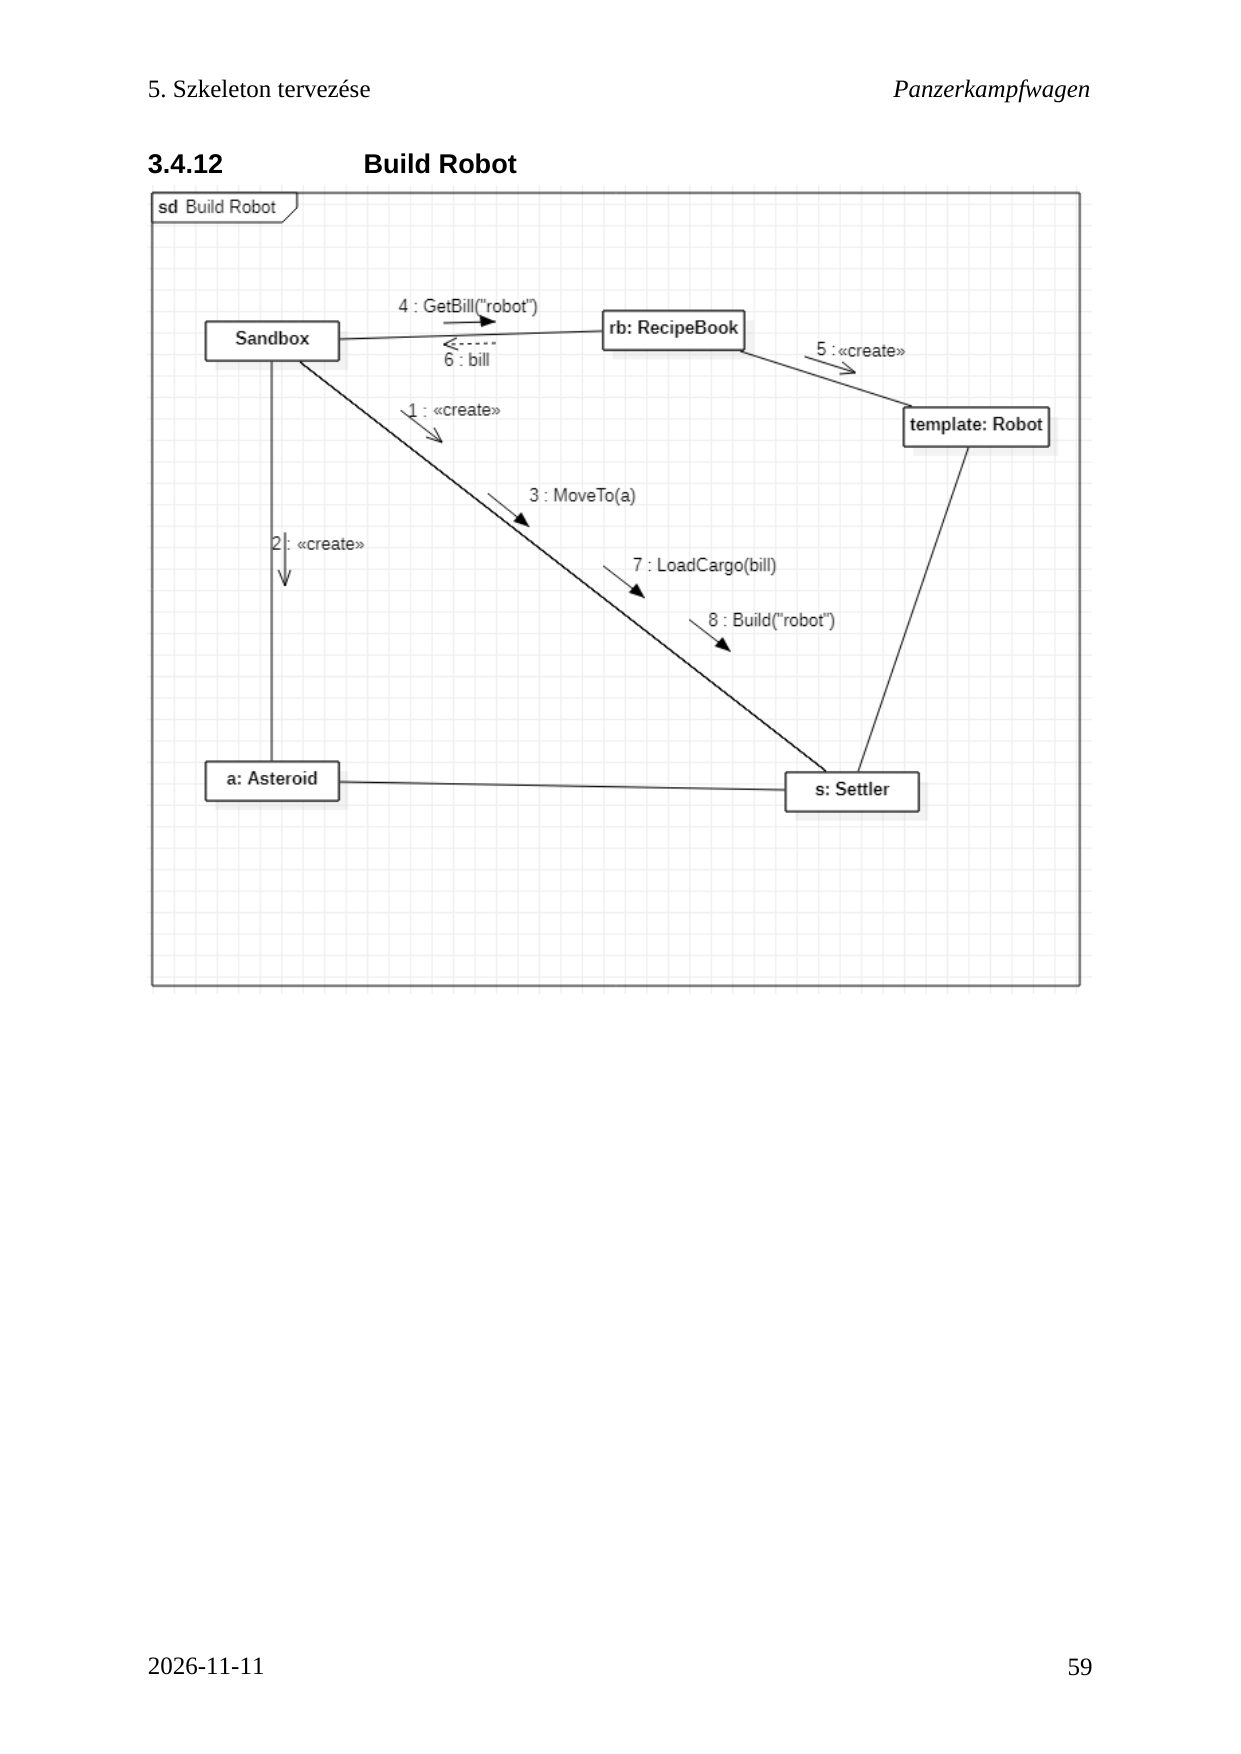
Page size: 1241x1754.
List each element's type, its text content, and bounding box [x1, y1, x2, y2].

picture [147, 185, 1092, 994]
subtitle Build Robot [148, 148, 1093, 179]
